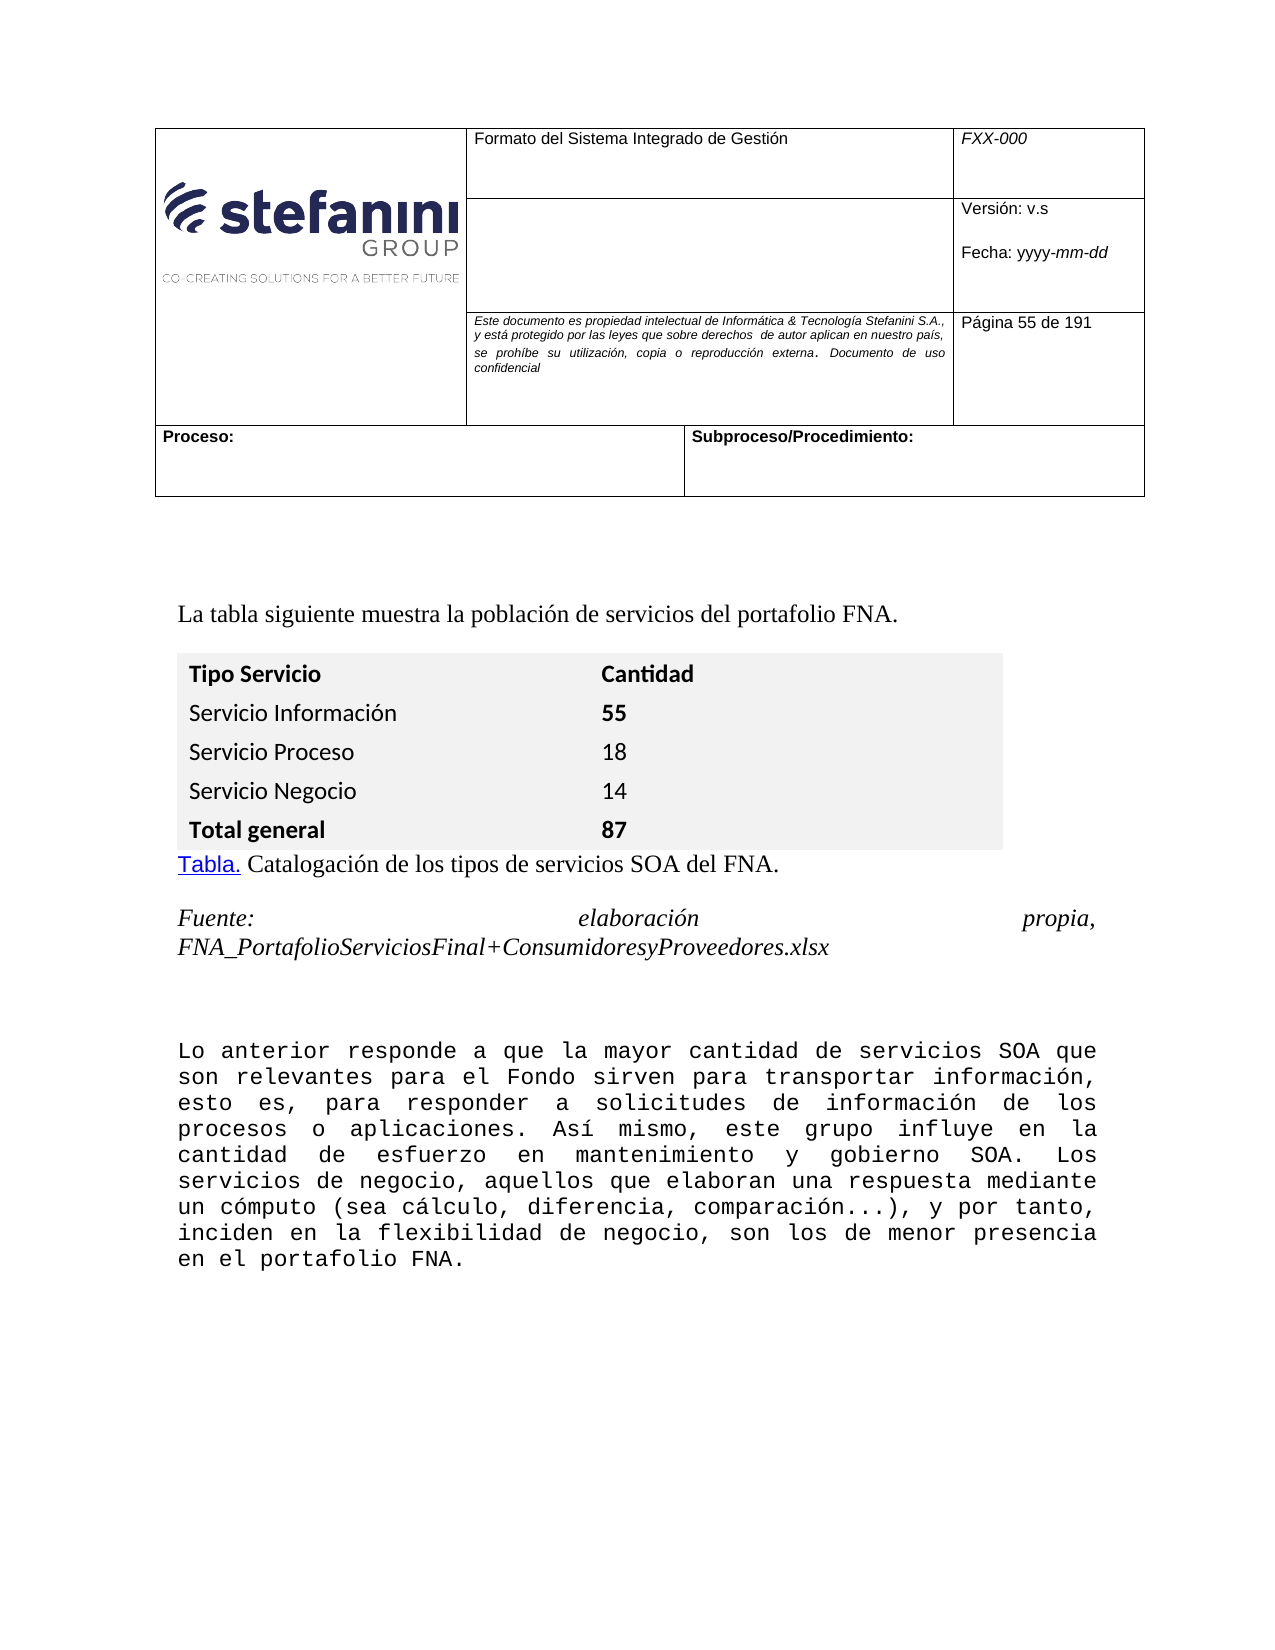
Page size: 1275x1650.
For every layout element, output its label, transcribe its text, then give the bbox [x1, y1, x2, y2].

table_cell 55 [591, 693, 1002, 731]
picture [162, 182, 460, 286]
table_cell 14 [591, 771, 1002, 809]
text La tabla siguiente muestra la población de servicios del portafolio FNA. [177, 599, 1098, 628]
table_cell Servicio Información [178, 693, 590, 731]
table_cell Servicio Negocio [178, 771, 590, 809]
table_cell Total general [178, 810, 590, 848]
text Fuente: elaboración propia, FNA_PortafolioServiciosFinal+ConsumidoresyProveedores.xlsx [177, 903, 1098, 961]
table_cell 18 [591, 732, 1002, 770]
table_header Cantidad [591, 654, 1002, 692]
text Lo anterior responde a que la mayor cantidad de servicios SOA que son relevantes para el Fondo sirven para transportar información, esto es, para responder a solicitudes de información de los procesos o aplicaciones. Así mismo, este grupo influye en la cantidad de esfuerzo en mantenimiento y gobierno SOA. Los servicios de negocio, aquellos que elaboran una respuesta mediante un cómputo (sea cálculo, diferencia, comparación...), y por tanto, inciden en la flexibilidad de negocio, son los de menor presencia en el portafolio FNA. [177, 1039, 1098, 1273]
table_header Tipo Servicio [178, 654, 590, 692]
table_cell 87 [591, 810, 1002, 848]
text Tabla. Catalogación de los tipos de servicios SOA del FNA. [177, 849, 1098, 878]
table_cell Servicio Proceso [178, 732, 590, 770]
